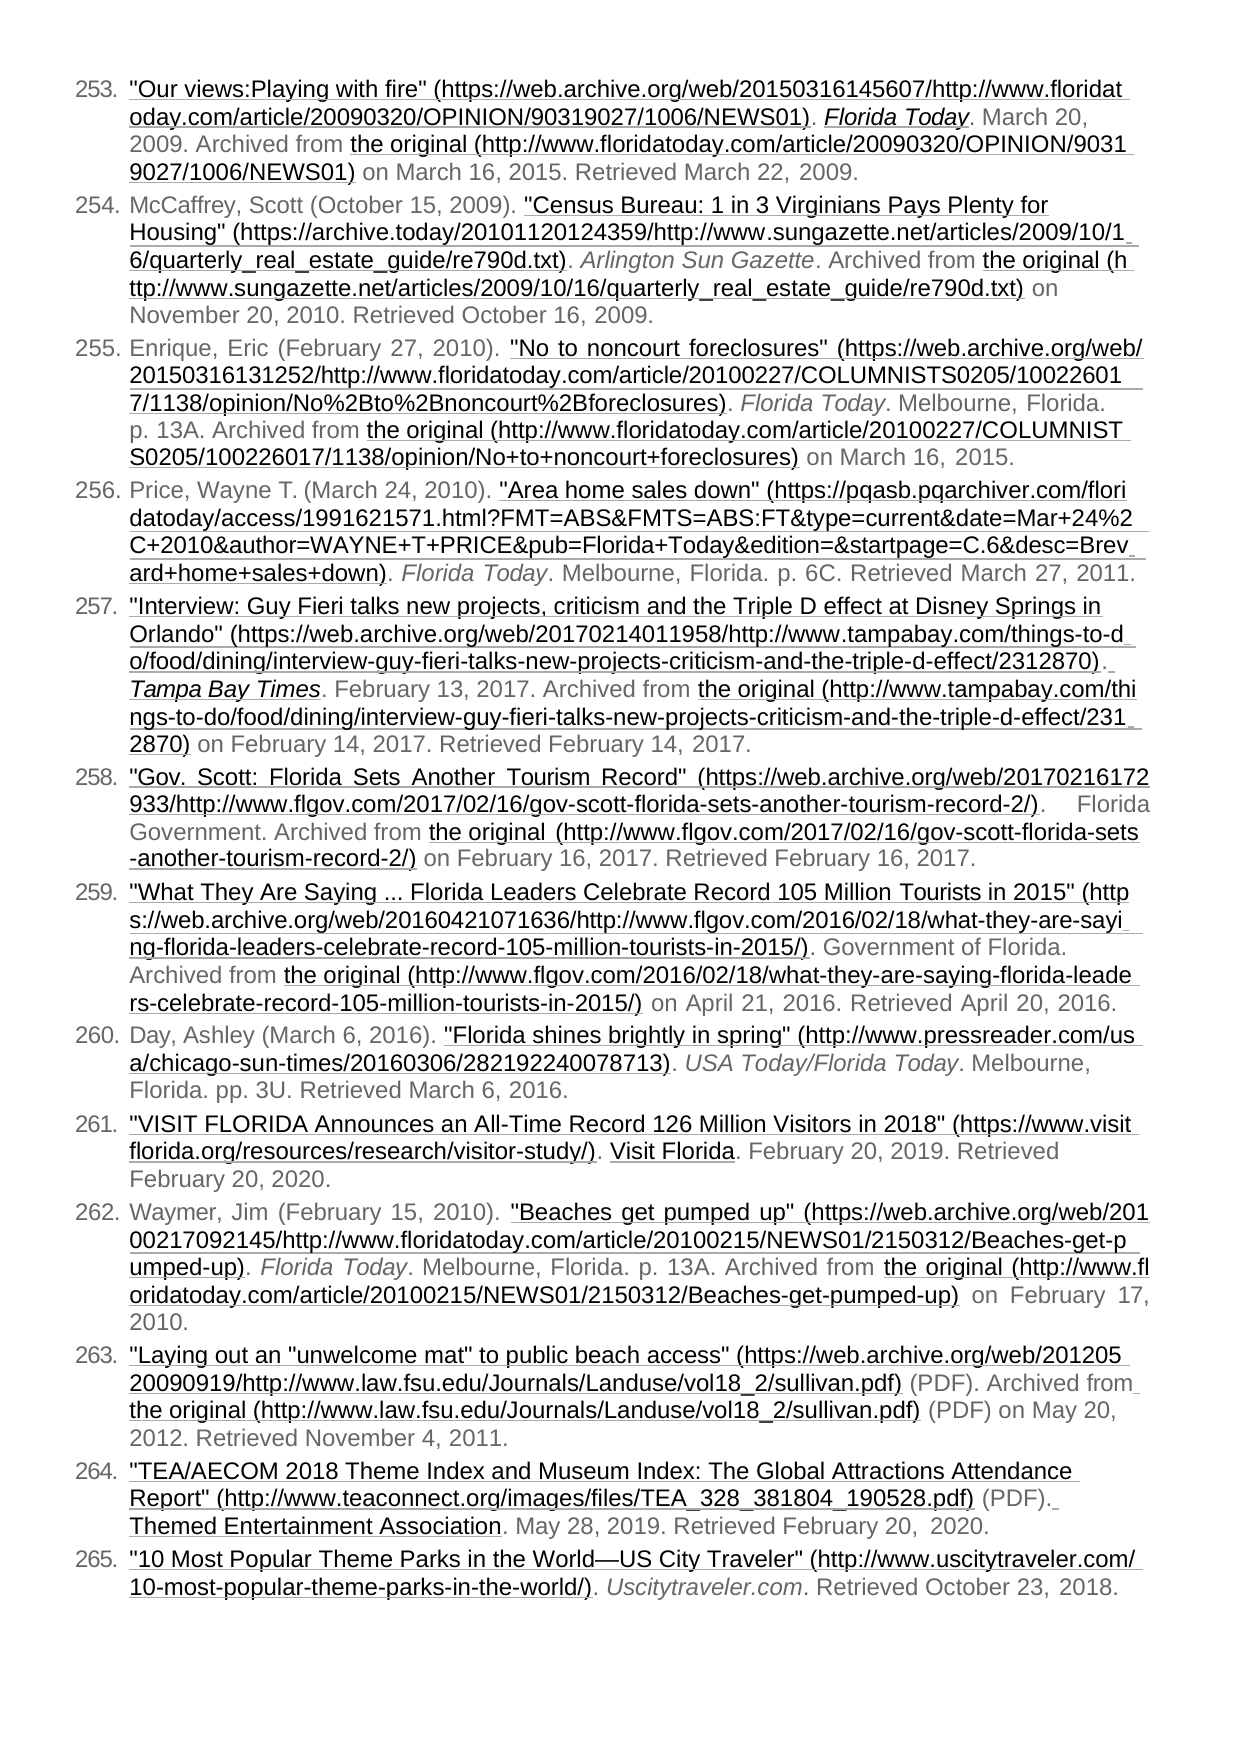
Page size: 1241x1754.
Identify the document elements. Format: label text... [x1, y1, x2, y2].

list "TEA/AECOM 2018 Theme Index and Museum Index: The Global Attractions Attendance Report" (http://www.teaconnect.org/images/files/TEA_328_381804_190528.pdf) (PDF). Themed Entertainment Association. May 28, 2019. Retrieved February 20, 2020. [75, 1457, 1089, 1539]
list "VISIT FLORIDA Announces an All-Time Record 126 Million Visitors in 2018" (https://www.visit florida.org/resources/research/visitor-study/). Visit Florida. February 20, 2019. Retrieved February 20, 2020. [75, 1109, 1146, 1192]
list Day, Ashley (March 6, 2016). "Florida shines brightly in spring" (http://www.pressreader.com/us a/chicago-sun-times/20160306/282192240078713). USA Today/Florida Today. Melbourne, Florida. pp. 3U. Retrieved March 6, 2016. [75, 1021, 1149, 1104]
list "Interview: Guy Fieri talks new projects, criticism and the Triple D effect at Disney Springs in Orlando" (https://web.archive.org/web/20170214011958/http://www.tampabay.com/things-to-d o/food/dining/interview-guy-fieri-talks-new-projects-criticism-and-the-triple-d-effect/2312870). Tampa Bay Times. February 13, 2017. Archived from the original (http://www.tampabay.com/thi ngs-to-do/food/dining/interview-guy-fieri-talks-new-projects-criticism-and-the-triple-d-effect/231 2870) on February 14, 2017. Retrieved February 14, 2017. [75, 592, 1150, 758]
list 13A. Archived from the original (http://www.floridatoday.com/article/20100227/COLUMNIST S0205/100226017/1138/opinion/No+to+noncourt+foreclosures) on March 16, 2015. [129, 417, 1136, 471]
list McCaffrey, Scott (October 15, 2009). "Census Bureau: 1 in 3 Virginians Pays Plenty for Housing" (https://archive.today/20101120124359/http://www.sungazette.net/articles/2009/10/1 6/quarterly_real_estate_guide/re790d.txt). Arlington Sun Gazette. Archived from the original (h ttp://www.sungazette.net/articles/2009/10/16/quarterly_real_estate_guide/re790d.txt) on November 20, 2010. Retrieved October 16, 2009. [75, 191, 1144, 329]
list "Laying out an "unwelcome mat" to public beach access" (https://web.archive.org/web/201205 20090919/http://www.law.fsu.edu/Journals/Landuse/vol18_2/sullivan.pdf) (PDF). Archived from the original (http://www.law.fsu.edu/Journals/Landuse/vol18_2/sullivan.pdf) (PDF) on May 20, 2012. Retrieved November 4, 2011. [75, 1341, 1148, 1451]
list Waymer, Jim (February 15, 2010). "Beaches get pumped up" (https://web.archive.org/web/201 00217092145/http://www.floridatoday.com/article/20100215/NEWS01/2150312/Beaches-get-p umped-up). Florida Today. Melbourne, Florida. p. 13A. Archived from the original (http://www.fl oridatoday.com/article/20100215/NEWS01/2150312/Beaches-get-pumped-up) on February 17, 2010. [75, 1198, 1150, 1336]
text -another-tourism-record-2/) on February 16, 2017. Retrieved February 16, 2017. [129, 845, 1178, 872]
list Enrique, Eric (February 27, 2010). "No to noncourt foreclosures" (https://web.archive.org/web/ 20150316131252/http://www.floridatoday.com/article/20100227/COLUMNISTS0205/10022601 7/1138/opinion/No%2Bto%2Bnoncourt%2Bforeclosures). Florida Today. Melbourne, Florida. [75, 334, 1143, 417]
list "Our views:Playing with fire" (https://web.archive.org/web/20150316145607/http://www.floridat oday.com/article/20090320/OPINION/90319027/1006/NEWS01). Florida Today. March 20, 2009. Archived from the original (http://www.floridatoday.com/article/20090320/OPINION/9031 9027/1006/NEWS01) on March 16, 2015. Retrieved March 22, 2009. [75, 75, 1141, 185]
list "What They Are Saying ... Florida Leaders Celebrate Record 105 Million Tourists in 2015" (http s://web.archive.org/web/20160421071636/http://www.flgov.com/2016/02/18/what-they-are-sayi ng-florida-leaders-celebrate-record-105-million-tourists-in-2015/). Government of Florida. Archived from the original (http://www.flgov.com/2016/02/18/what-they-are-saying-florida-leade rs-celebrate-record-105-million-tourists-in-2015/) on April 21, 2016. Retrieved April 20, 2016. [75, 878, 1146, 1016]
list Price, Wayne T. (March 24, 2010). "Area home sales down" (https://pqasb.pqarchiver.com/flori datoday/access/1991621571.html?FMT=ABS&FMTS=ABS:FT&type=current&date=Mar+24%2 C+2010&author=WAYNE+T+PRICE&pub=Florida+Today&edition=&startpage=C.6&desc=Brev ard+home+sales+down). Florida Today. Melbourne, Florida. p. 6C. Retrieved March 27, 2011. [75, 476, 1150, 587]
list "Gov. Scott: Florida Sets Another Tourism Record" (https://web.archive.org/web/20170216172 933/http://www.flgov.com/2017/02/16/gov-scott-florida-sets-another-tourism-record-2/). Florida Government. Archived from the original (http://www.flgov.com/2017/02/16/gov-scott-florida-sets [75, 762, 1150, 845]
list "10 Most Popular Theme Parks in the World—US City Traveler" (http://www.uscitytraveler.com/ 10-most-popular-theme-parks-in-the-world/). Uscitytraveler.com. Retrieved October 23, 2018. [75, 1545, 1148, 1600]
